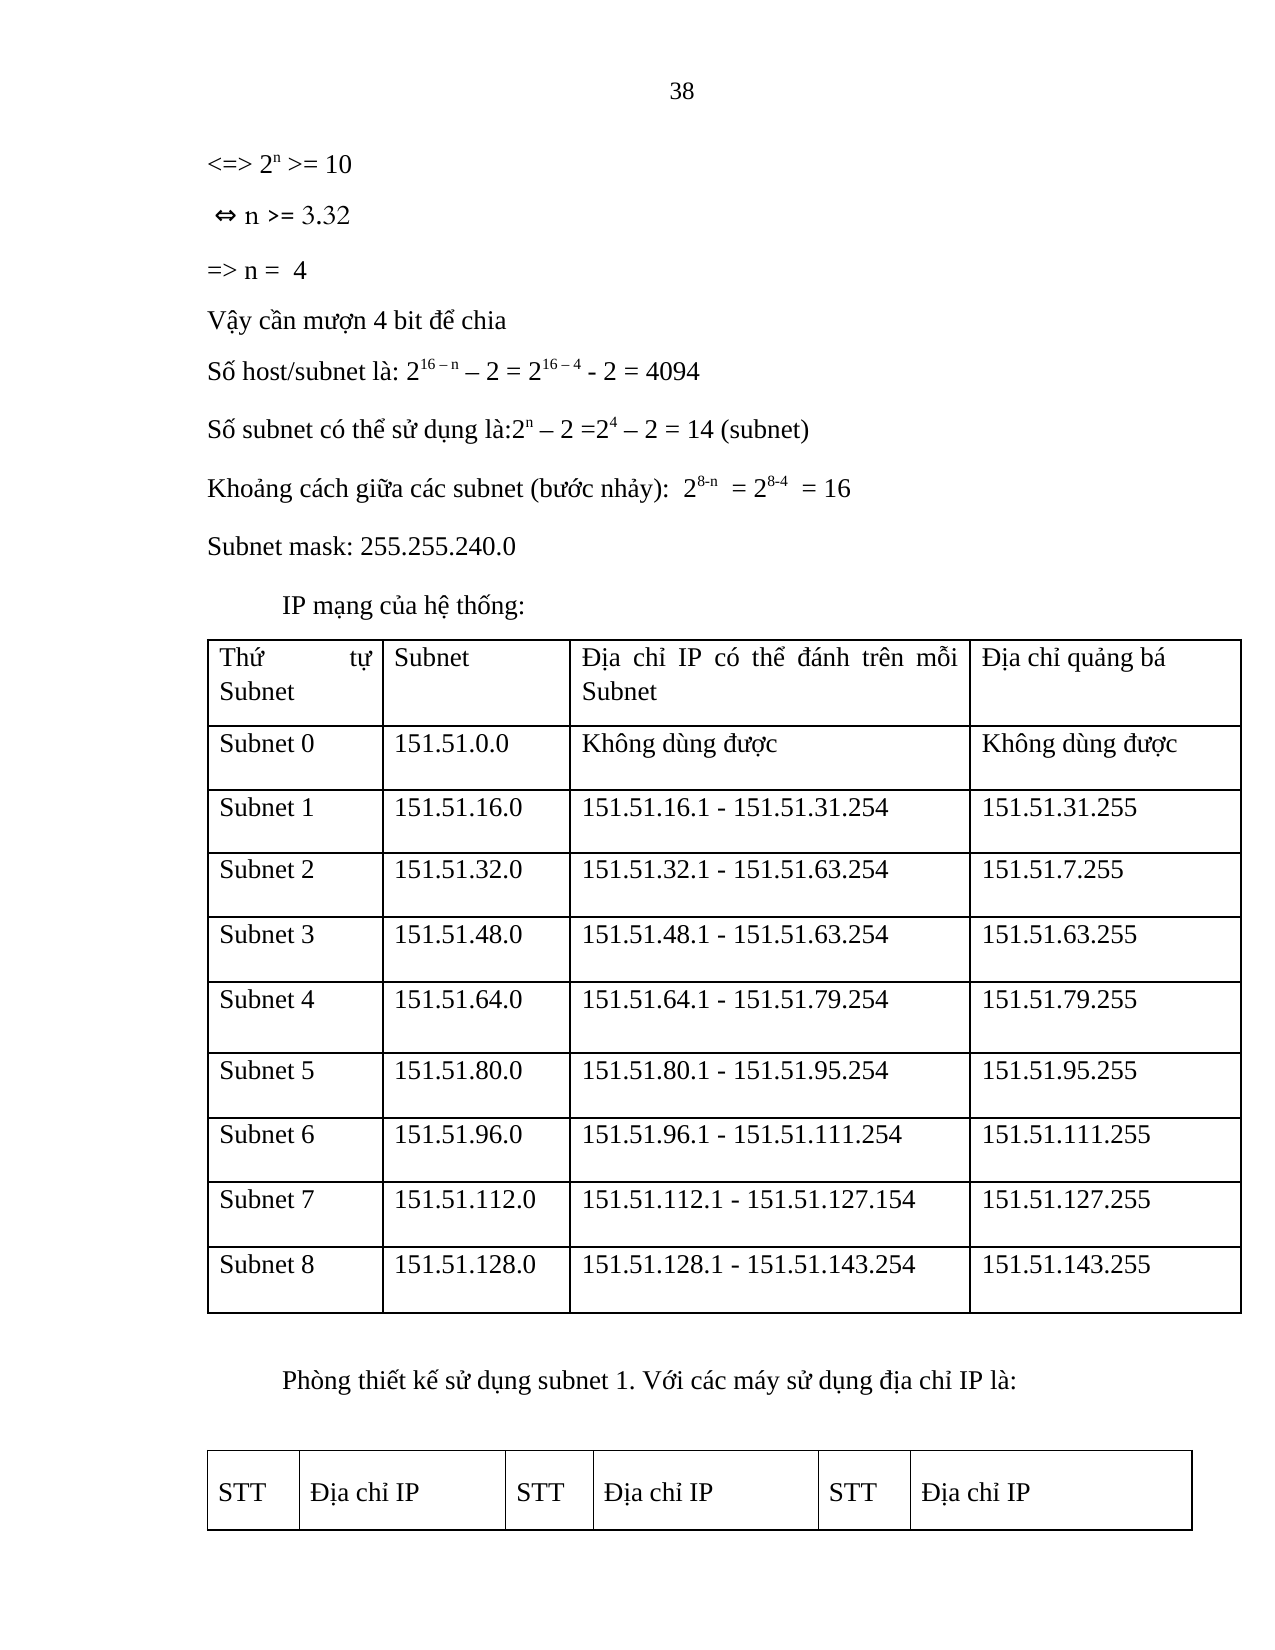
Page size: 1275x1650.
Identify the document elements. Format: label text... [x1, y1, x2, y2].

table_cell 151.51.32.0 [384, 854, 569, 916]
text IP mạng của hệ thống: [282, 589, 1157, 620]
table_header Địa chỉ IP [911, 1451, 1191, 1529]
table_cell Subnet 1 [209, 791, 382, 852]
table_header Subnet [384, 641, 569, 725]
table_header Địa chỉ IP [594, 1451, 818, 1529]
table_header STT [819, 1451, 910, 1529]
table_cell Subnet 0 [209, 727, 382, 789]
table_cell 151.51.143.255 [971, 1248, 1240, 1312]
table_cell Subnet 3 [209, 918, 382, 981]
table_cell 151.51.96.0 [384, 1119, 569, 1181]
text Số subnet có thể sử dụng là:2n – 2 =24 – 2 = 14 (subnet) [207, 413, 1157, 444]
table_cell 151.51.16.0 [384, 791, 569, 852]
table_cell 151.51.80.0 [384, 1054, 569, 1117]
table_cell Không dùng được [971, 727, 1240, 789]
table_header Địa chỉ quảng bá [971, 641, 1240, 725]
table_cell 151.51.96.1 - 151.51.111.254 [571, 1119, 969, 1181]
table_cell 151.51.48.1 - 151.51.63.254 [571, 918, 969, 981]
table_cell 151.51.48.0 [384, 918, 569, 981]
table_cell 151.51.112.0 [384, 1183, 569, 1246]
table_cell Subnet 6 [209, 1119, 382, 1181]
text Khoảng cách giữa các subnet (bước nhảy): 28-n = 28-4 = 16 [207, 472, 1157, 503]
table_cell Subnet 7 [209, 1183, 382, 1246]
text Subnet mask: 255.255.240.0 [207, 530, 1157, 561]
text Phòng thiết kế sử dụng subnet 1. Với các máy sử dụng địa chỉ IP là: [282, 1364, 1157, 1395]
table_cell 151.51.63.255 [971, 918, 1240, 981]
table_header Địa chỉ IP [300, 1451, 505, 1529]
table_cell Subnet 8 [209, 1248, 382, 1312]
table_cell 151.51.31.255 [971, 791, 1240, 852]
table_header STT [506, 1451, 593, 1529]
table_cell 151.51.32.1 - 151.51.63.254 [571, 854, 969, 916]
table_cell 151.51.80.1 - 151.51.95.254 [571, 1054, 969, 1117]
text Số host/subnet là: 216 – n – 2 = 216 – 4 - 2 = 4094 [207, 354, 1157, 386]
table_cell 151.51.95.255 [971, 1054, 1240, 1117]
text => n = 4 [207, 254, 1157, 285]
table_cell 151.51.7.255 [971, 854, 1240, 916]
table_header STT [208, 1451, 299, 1529]
table_cell Subnet 2 [209, 854, 382, 916]
text <=> 2n >= 10 [207, 148, 1157, 179]
table_cell 151.51.0.0 [384, 727, 569, 789]
text Vậy cần mượn 4 bit để chia [207, 304, 1157, 336]
table_cell Không dùng được [571, 727, 969, 789]
table_cell 151.51.128.1 - 151.51.143.254 [571, 1248, 969, 1312]
table_cell 151.51.64.1 - 151.51.79.254 [571, 983, 969, 1052]
table_cell 151.51.79.255 [971, 983, 1240, 1052]
table_cell 151.51.16.1 - 151.51.31.254 [571, 791, 969, 852]
table_header Thứ tự Subnet [209, 641, 382, 725]
table_cell 151.51.112.1 - 151.51.127.154 [571, 1183, 969, 1246]
table_cell 151.51.111.255 [971, 1119, 1240, 1181]
table_header Địa chỉ IP có thể đánh trên mỗi Subnet [571, 641, 969, 725]
table_cell 151.51.128.0 [384, 1248, 569, 1312]
table_cell Subnet 5 [209, 1054, 382, 1117]
table_cell Subnet 4 [209, 983, 382, 1052]
table_cell 151.51.64.0 [384, 983, 569, 1052]
table_cell 151.51.127.255 [971, 1183, 1240, 1246]
